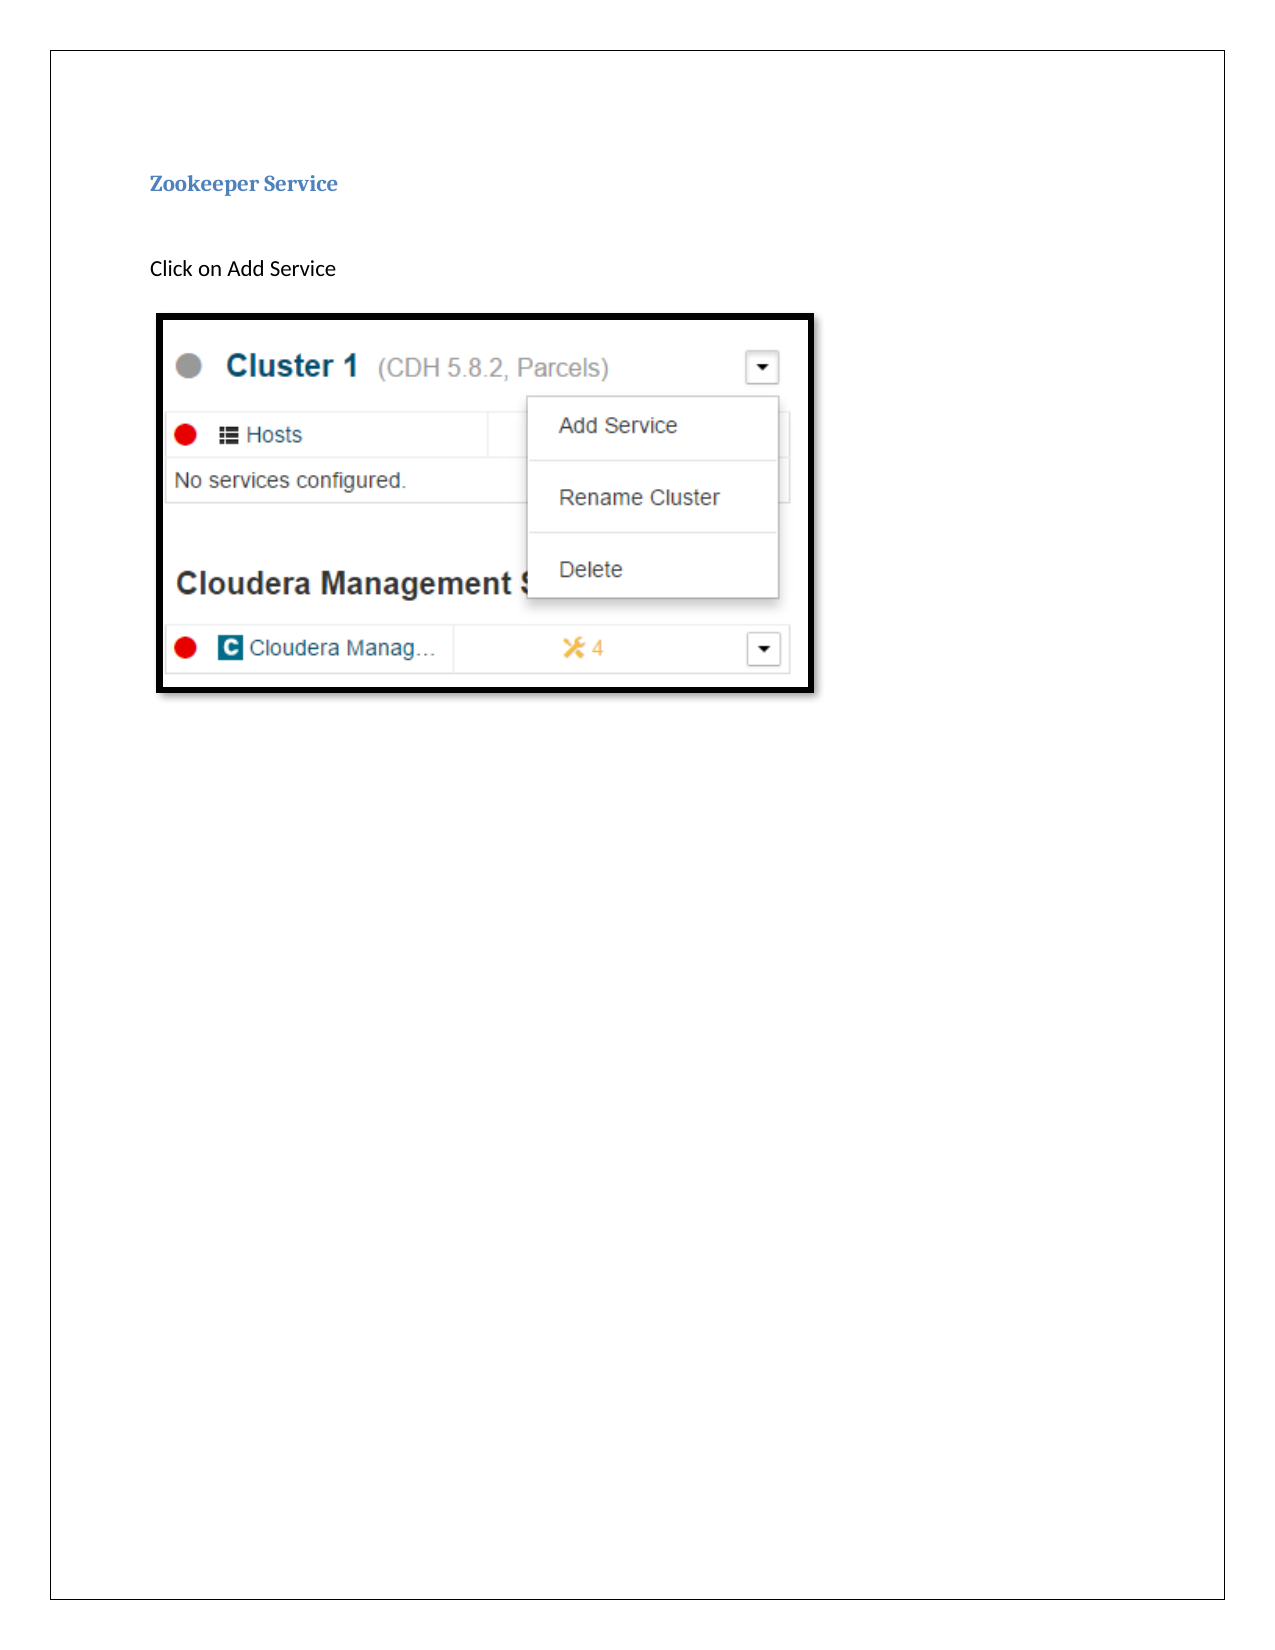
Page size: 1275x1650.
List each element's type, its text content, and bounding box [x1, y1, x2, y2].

picture [163, 320, 808, 687]
subtitle Zookeeper Service [150, 171, 1125, 197]
text Click on Add Service [150, 254, 1125, 282]
